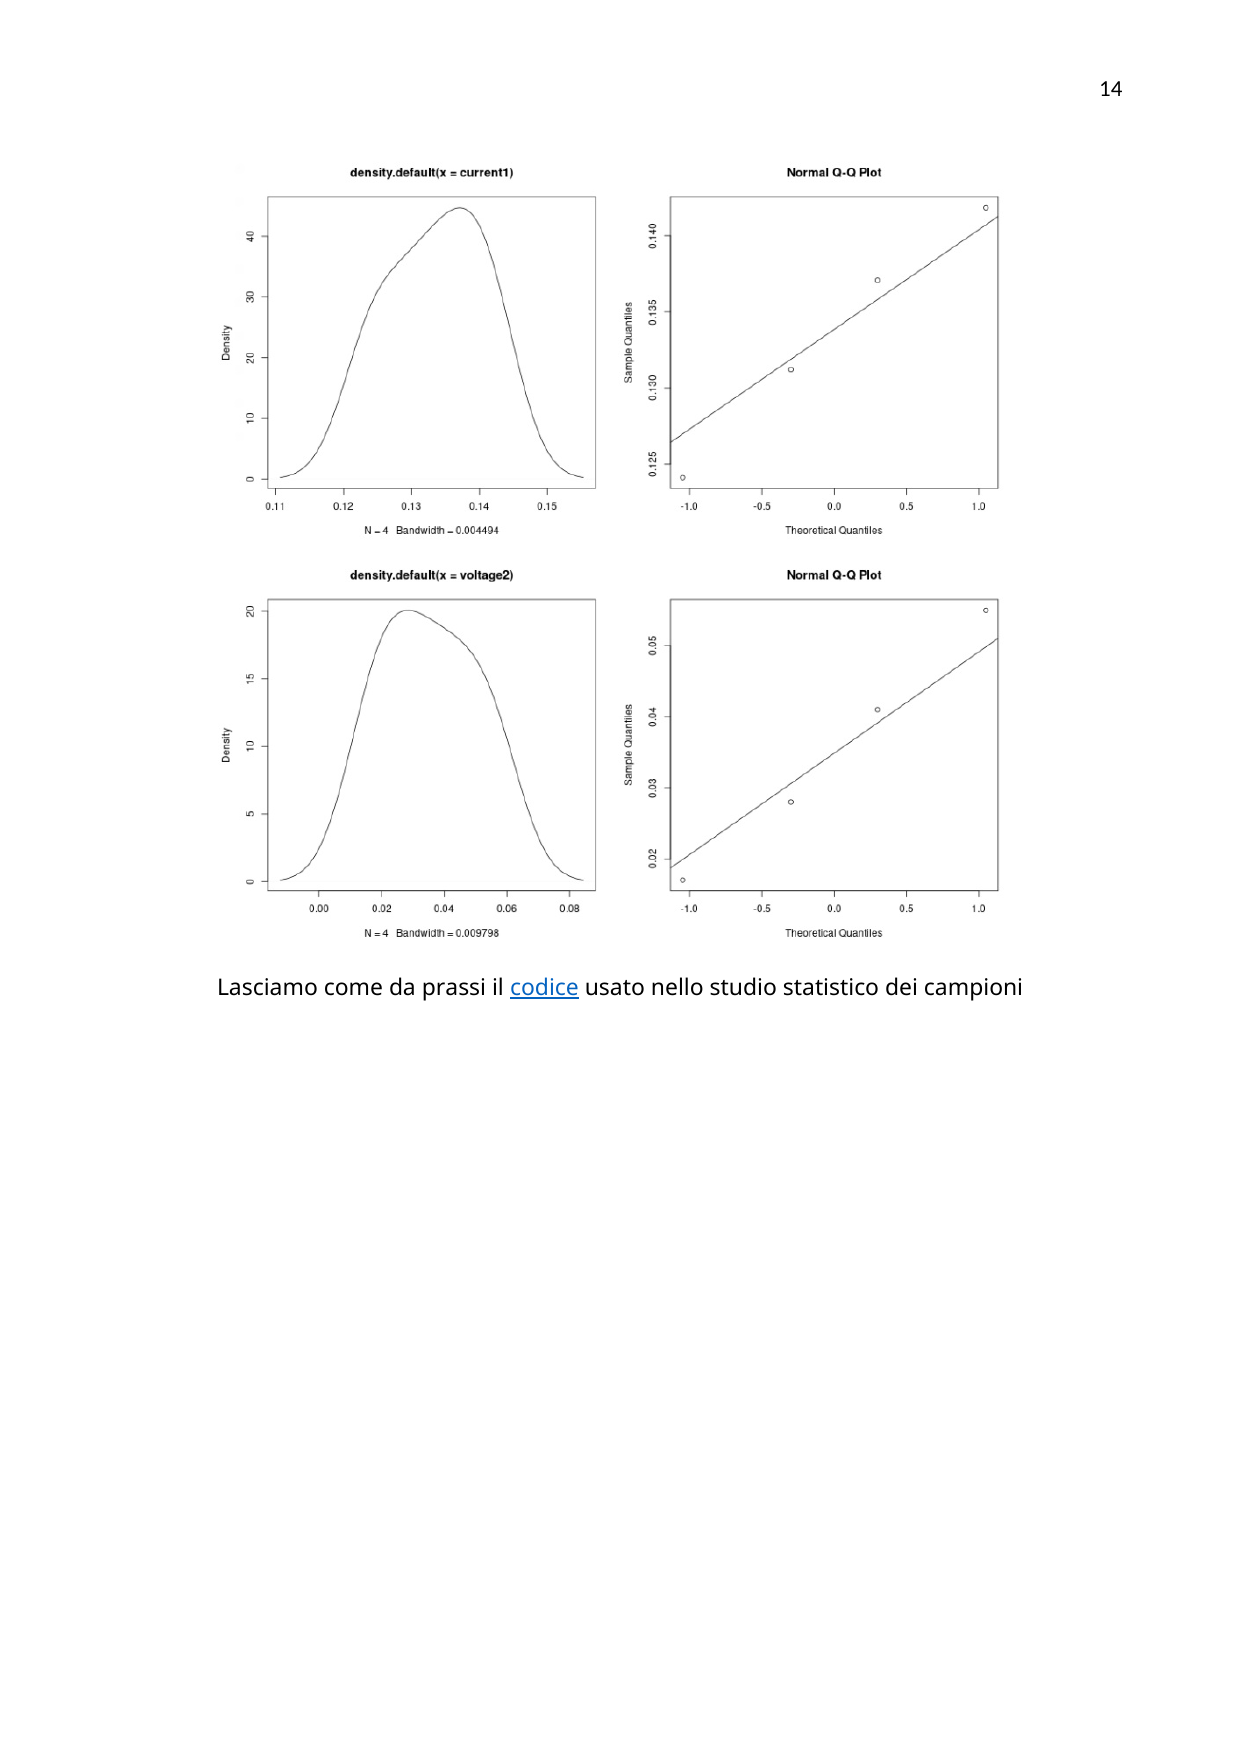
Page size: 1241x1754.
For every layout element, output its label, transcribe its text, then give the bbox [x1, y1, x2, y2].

text Lasciamo come da prassi il codice usato nello studio statistico dei campioni [118, 970, 1122, 1002]
picture [218, 147, 1023, 952]
